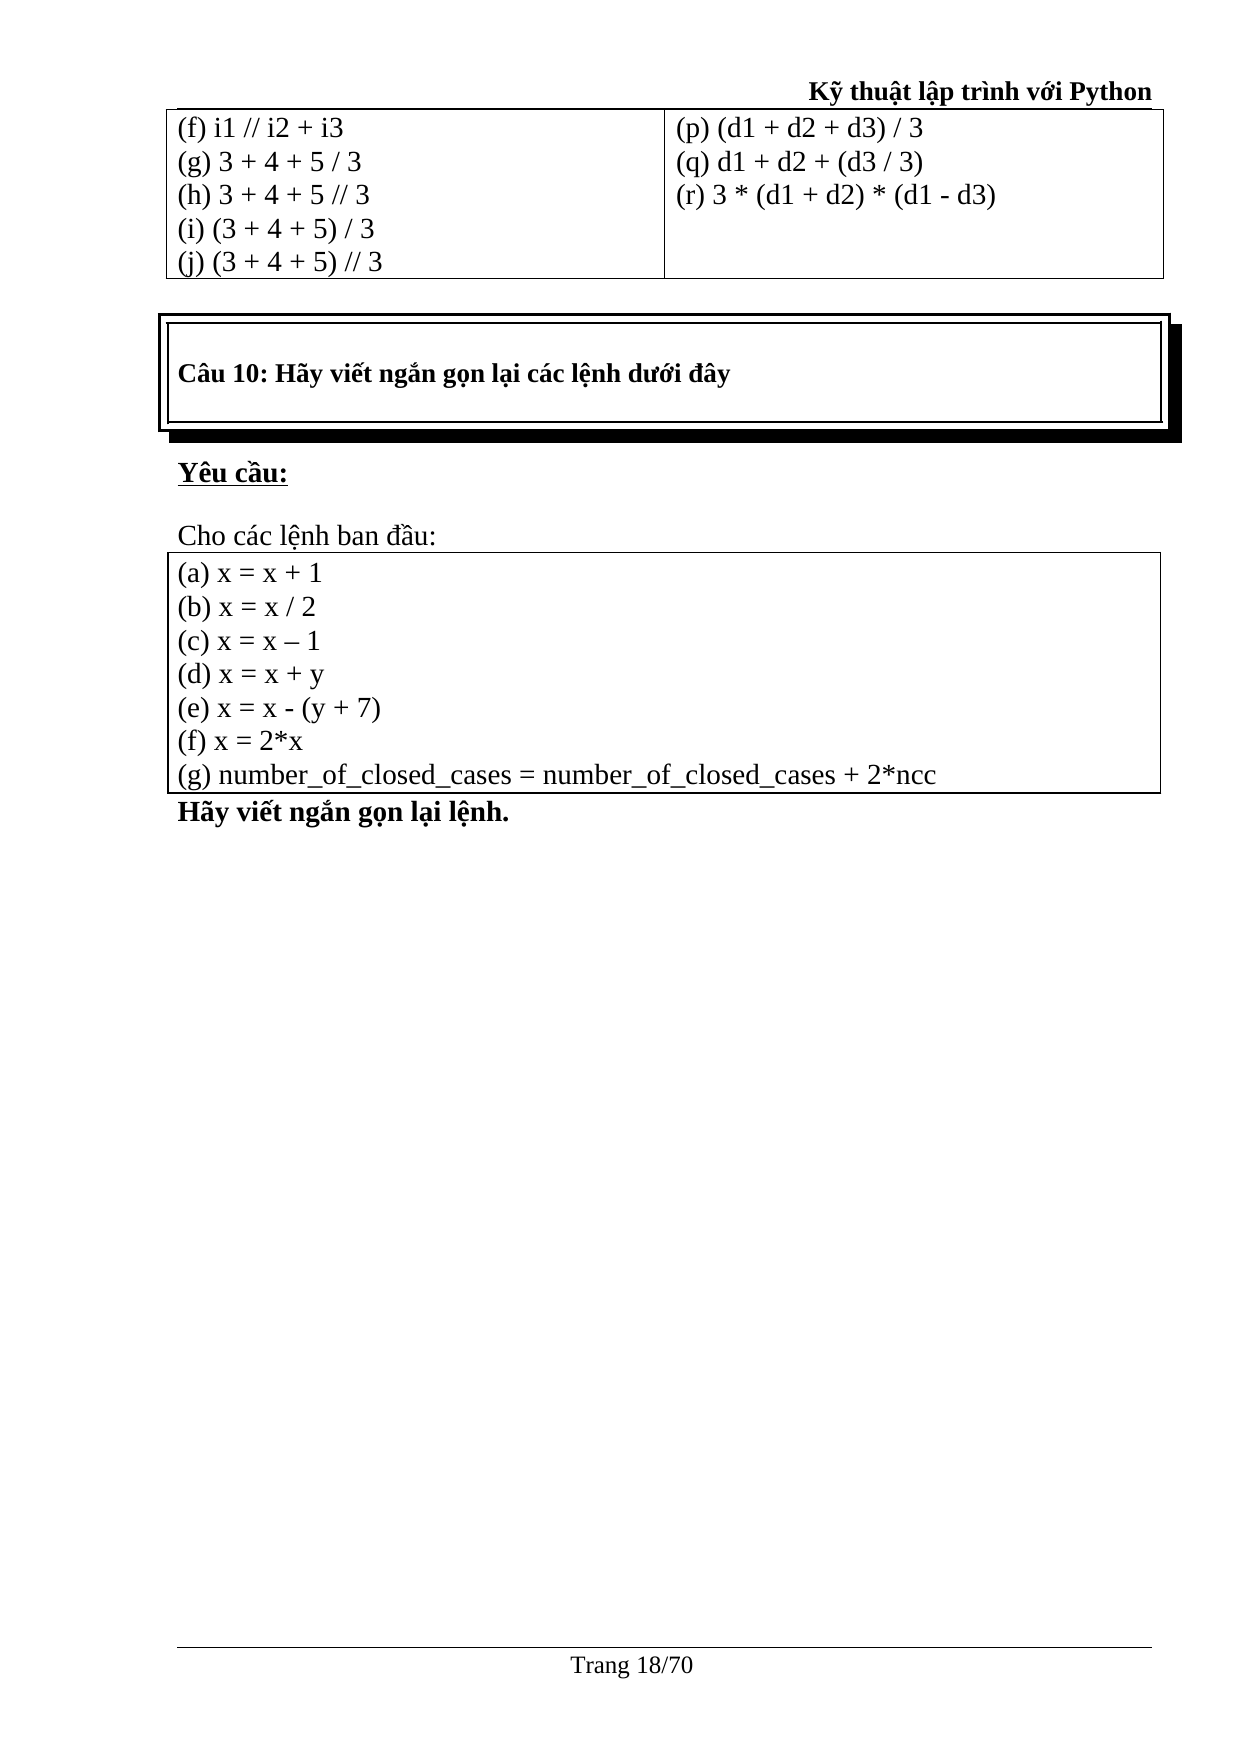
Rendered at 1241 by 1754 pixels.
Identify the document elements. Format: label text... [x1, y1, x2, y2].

text (g) number_of_closed_cases = number_of_closed_cases + 2*ncc [169, 753, 1160, 792]
text (c) x = x – 1 [177, 623, 1152, 656]
text (b) x = x / 2 [177, 589, 1152, 623]
text (d) x = x + y [177, 656, 1152, 690]
text (e) x = x - (y + 7) [177, 690, 1152, 723]
text Hãy viết ngắn gọn lại lệnh. [177, 794, 1152, 827]
text Câu 10: Hãy viết ngắn gọn lại các lệnh dưới đây [177, 357, 1152, 388]
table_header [665, 110, 1163, 278]
text Cho các lệnh ban đầu: [177, 518, 1152, 552]
text (a) x = x + 1 [169, 553, 1160, 589]
text (f) x = 2*x [177, 723, 1152, 753]
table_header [167, 110, 664, 278]
text Yêu cầu: [177, 456, 1152, 489]
